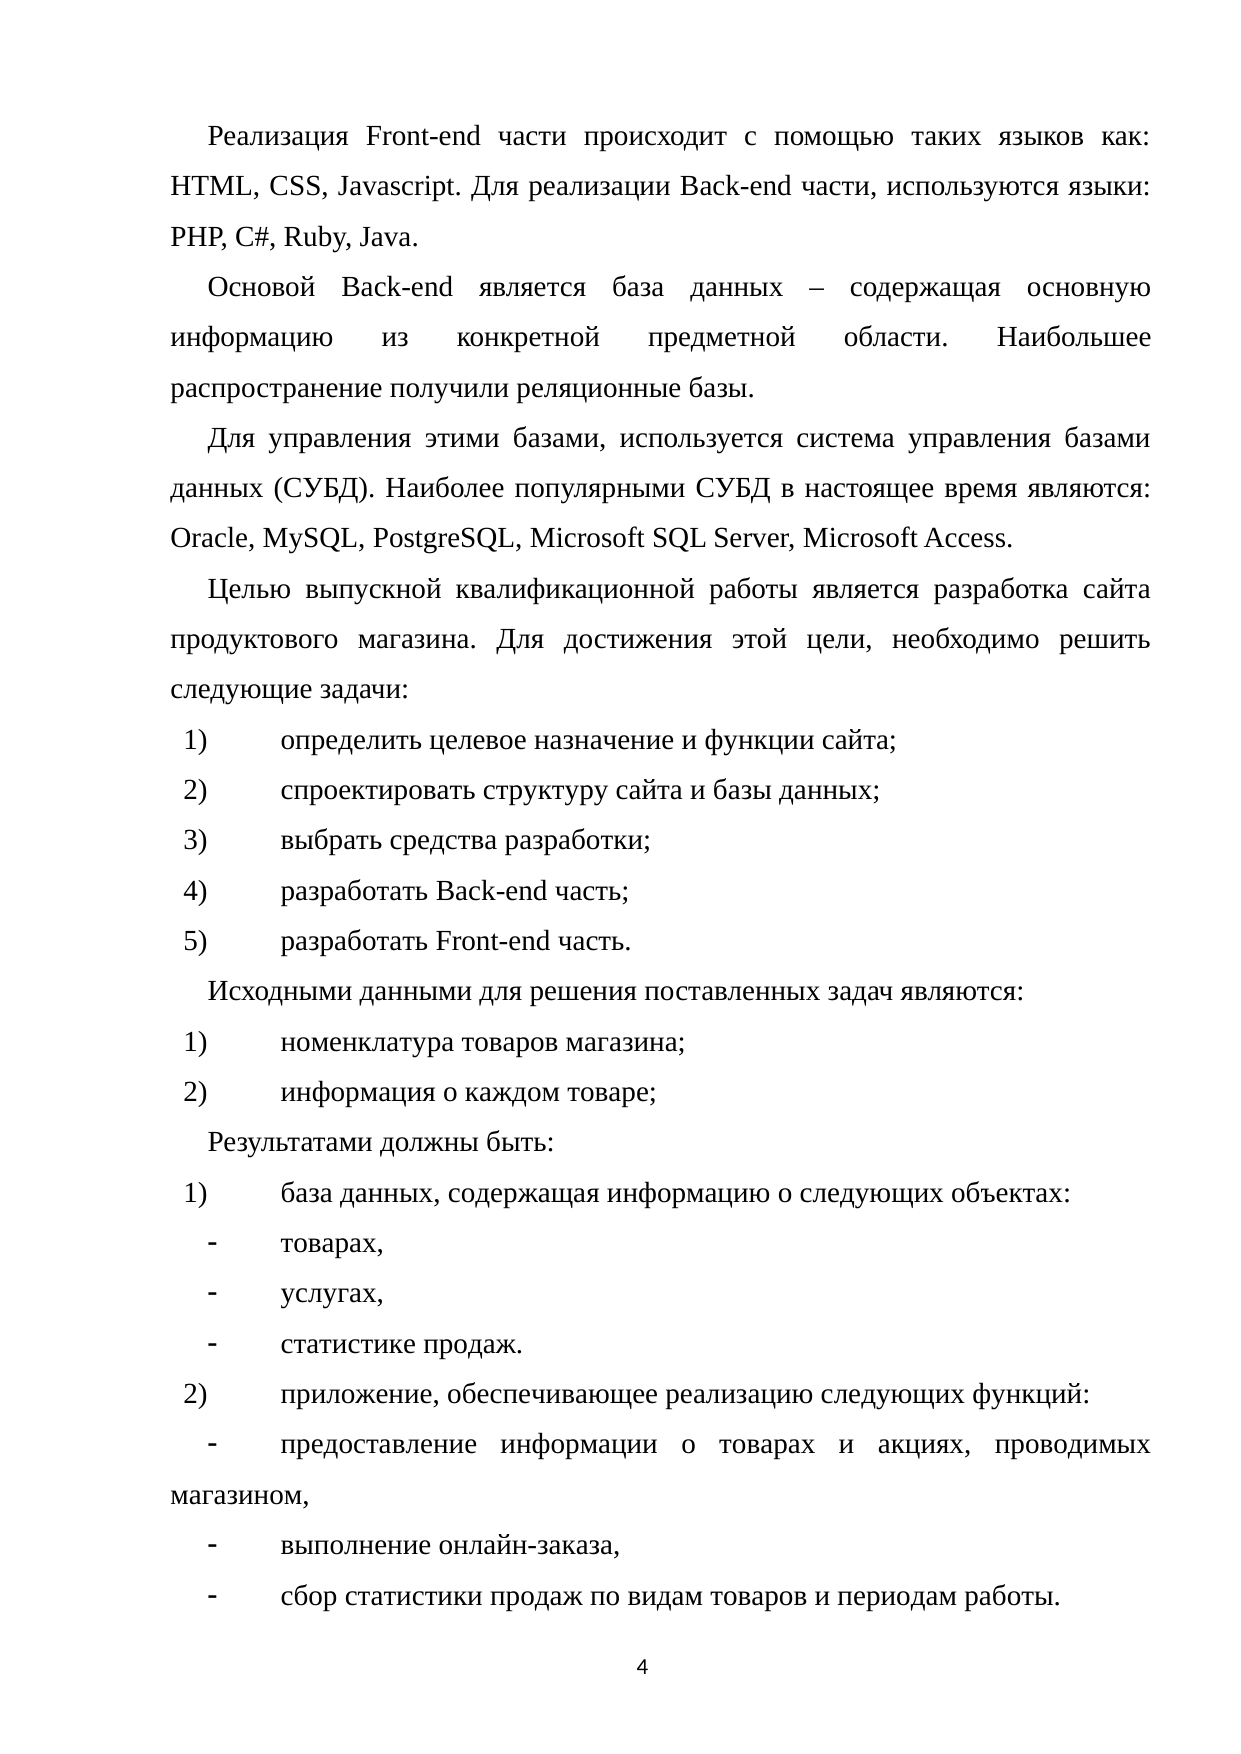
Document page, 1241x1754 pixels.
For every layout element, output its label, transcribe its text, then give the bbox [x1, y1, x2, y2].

list спроектировать структуру сайта и базы данных; [170, 772, 1152, 806]
text Результатами должны быть: [170, 1124, 1152, 1158]
text Целью выпускной квалификационной работы является разработка сайта продуктового магазина. Для достижения этой цели, необходимо решить следующие задачи: [170, 571, 1152, 705]
text Основой Back-end является база данных – содержащая основную информацию из конкретной предметной области. Наибольшее распространение получили реляционные базы. [170, 269, 1152, 403]
list выполнение онлайн-заказа, [170, 1527, 1152, 1561]
text Исходными данными для решения поставленных задач являются: [170, 973, 1152, 1007]
list разработать Front-end часть. [170, 923, 1152, 957]
list услугах, [170, 1275, 1152, 1309]
text Реализация Front-end части происходит с помощью таких языков как: HTML, CSS, Javascript. Для реализации Back-end части, используются языки: PHP, C#, Ruby, Java. [170, 118, 1152, 252]
list номенклатура товаров магазина; [170, 1024, 1152, 1057]
text Для управления этими базами, используется система управления базами данных (СУБД). Наиболее популярными СУБД в настоящее время являются: Oracle, MySQL, PostgreSQL, Microsoft SQL Server, Microsoft Access. [170, 420, 1152, 554]
list товарах, [170, 1225, 1152, 1259]
list предоставление информации о товарах и акциях, проводимых магазином, [170, 1427, 1152, 1511]
list приложение, обеспечивающее реализацию следующих функций: [170, 1376, 1152, 1410]
list информация о каждом товаре; [170, 1074, 1152, 1108]
list база данных, содержащая информацию о следующих объектах: [170, 1175, 1152, 1208]
list разработать Back-end часть; [170, 873, 1152, 906]
list сбор статистики продаж по видам товаров и периодам работы. [170, 1578, 1152, 1611]
list определить целевое назначение и функции сайта; [170, 722, 1152, 755]
list статистике продаж. [170, 1326, 1152, 1359]
list выбрать средства разработки; [170, 822, 1152, 856]
